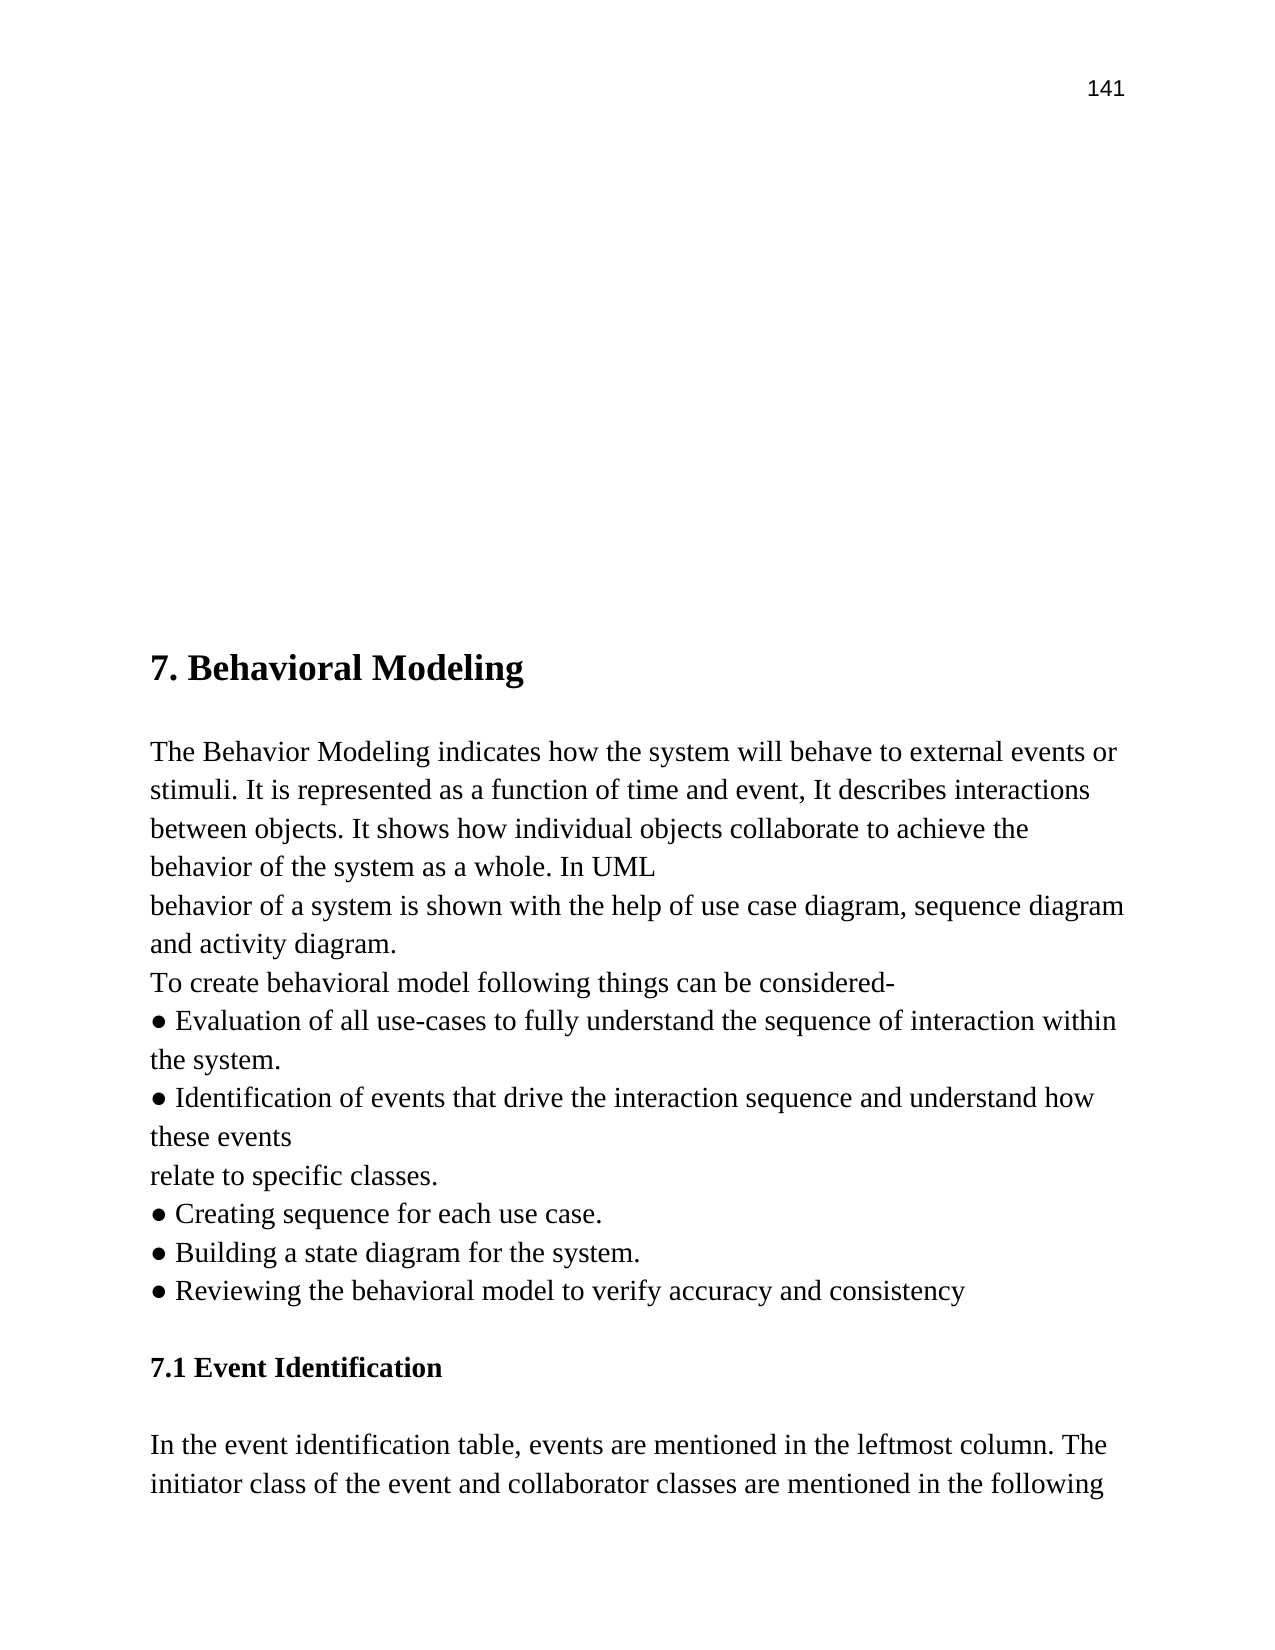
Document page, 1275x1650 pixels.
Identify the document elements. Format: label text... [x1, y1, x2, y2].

text The Behavior Modeling indicates how the system will behave to external events or stimuli. It is represented as a function of time and event, It describes interactions between objects. It shows how individual objects collaborate to achieve the behavior of the system as a whole. In UML [150, 734, 1125, 883]
text 7.1 Event Identification [150, 1350, 1125, 1384]
text ● Reviewing the behavioral model to verify accuracy and consistency [150, 1273, 1125, 1307]
text 7. Behavioral Modeling [150, 646, 1125, 689]
text behavior of a system is shown with the help of use case diagram, sequence diagram and activity diagram. [150, 888, 1125, 960]
text ● Identification of events that drive the interaction sequence and understand how these events [150, 1081, 1125, 1153]
text ● Evaluation of all use-cases to fully understand the sequence of interaction within the system. [150, 1003, 1125, 1076]
text relate to specific classes. [150, 1158, 1125, 1191]
text ● Creating sequence for each use case. [150, 1196, 1125, 1230]
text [150, 1427, 1125, 1499]
text To create behavioral model following things can be considered- [150, 965, 1125, 998]
text ● Building a state diagram for the system. [150, 1235, 1125, 1268]
